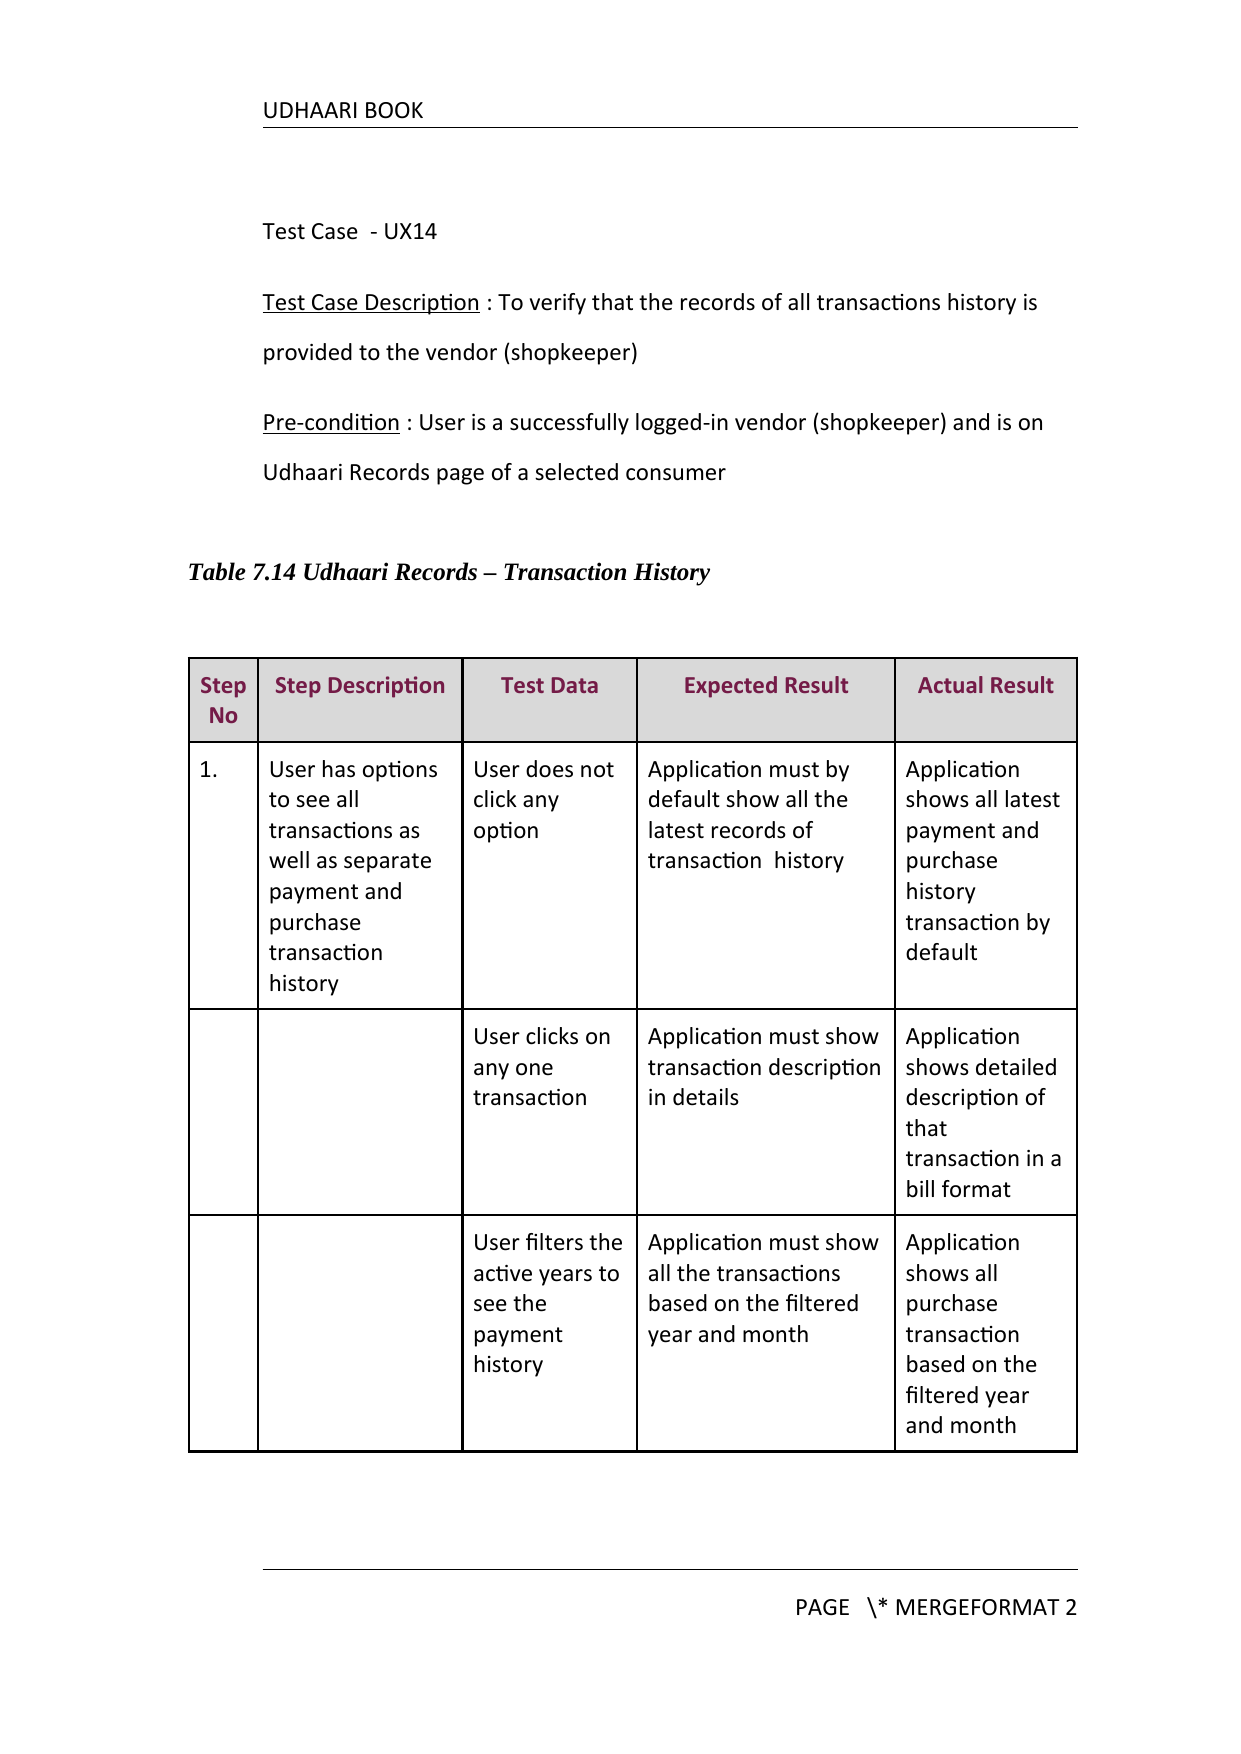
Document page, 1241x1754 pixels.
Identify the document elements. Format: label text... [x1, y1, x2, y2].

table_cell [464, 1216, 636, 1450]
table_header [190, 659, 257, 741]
text Table 7.14 Udhaari Records – Transaction History [187, 557, 1078, 586]
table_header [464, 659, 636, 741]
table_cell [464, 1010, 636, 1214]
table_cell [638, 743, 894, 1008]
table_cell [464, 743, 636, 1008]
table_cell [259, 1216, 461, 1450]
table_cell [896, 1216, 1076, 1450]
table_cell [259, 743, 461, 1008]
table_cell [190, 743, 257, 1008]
text Pre-condition : User is a successfully logged-in vendor (shopkeeper) and is on Udhaari Records page of a selected consumer [262, 387, 1078, 487]
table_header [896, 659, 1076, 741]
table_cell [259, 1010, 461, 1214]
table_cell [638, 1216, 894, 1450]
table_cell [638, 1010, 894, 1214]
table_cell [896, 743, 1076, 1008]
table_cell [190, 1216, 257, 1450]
text Test Case - UX14 [262, 195, 1078, 245]
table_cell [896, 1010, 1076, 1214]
text Test Case Description : To verify that the records of all transactions history is provided to the vendor (shopkeeper) [262, 266, 1078, 366]
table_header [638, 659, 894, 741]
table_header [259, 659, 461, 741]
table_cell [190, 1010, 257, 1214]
